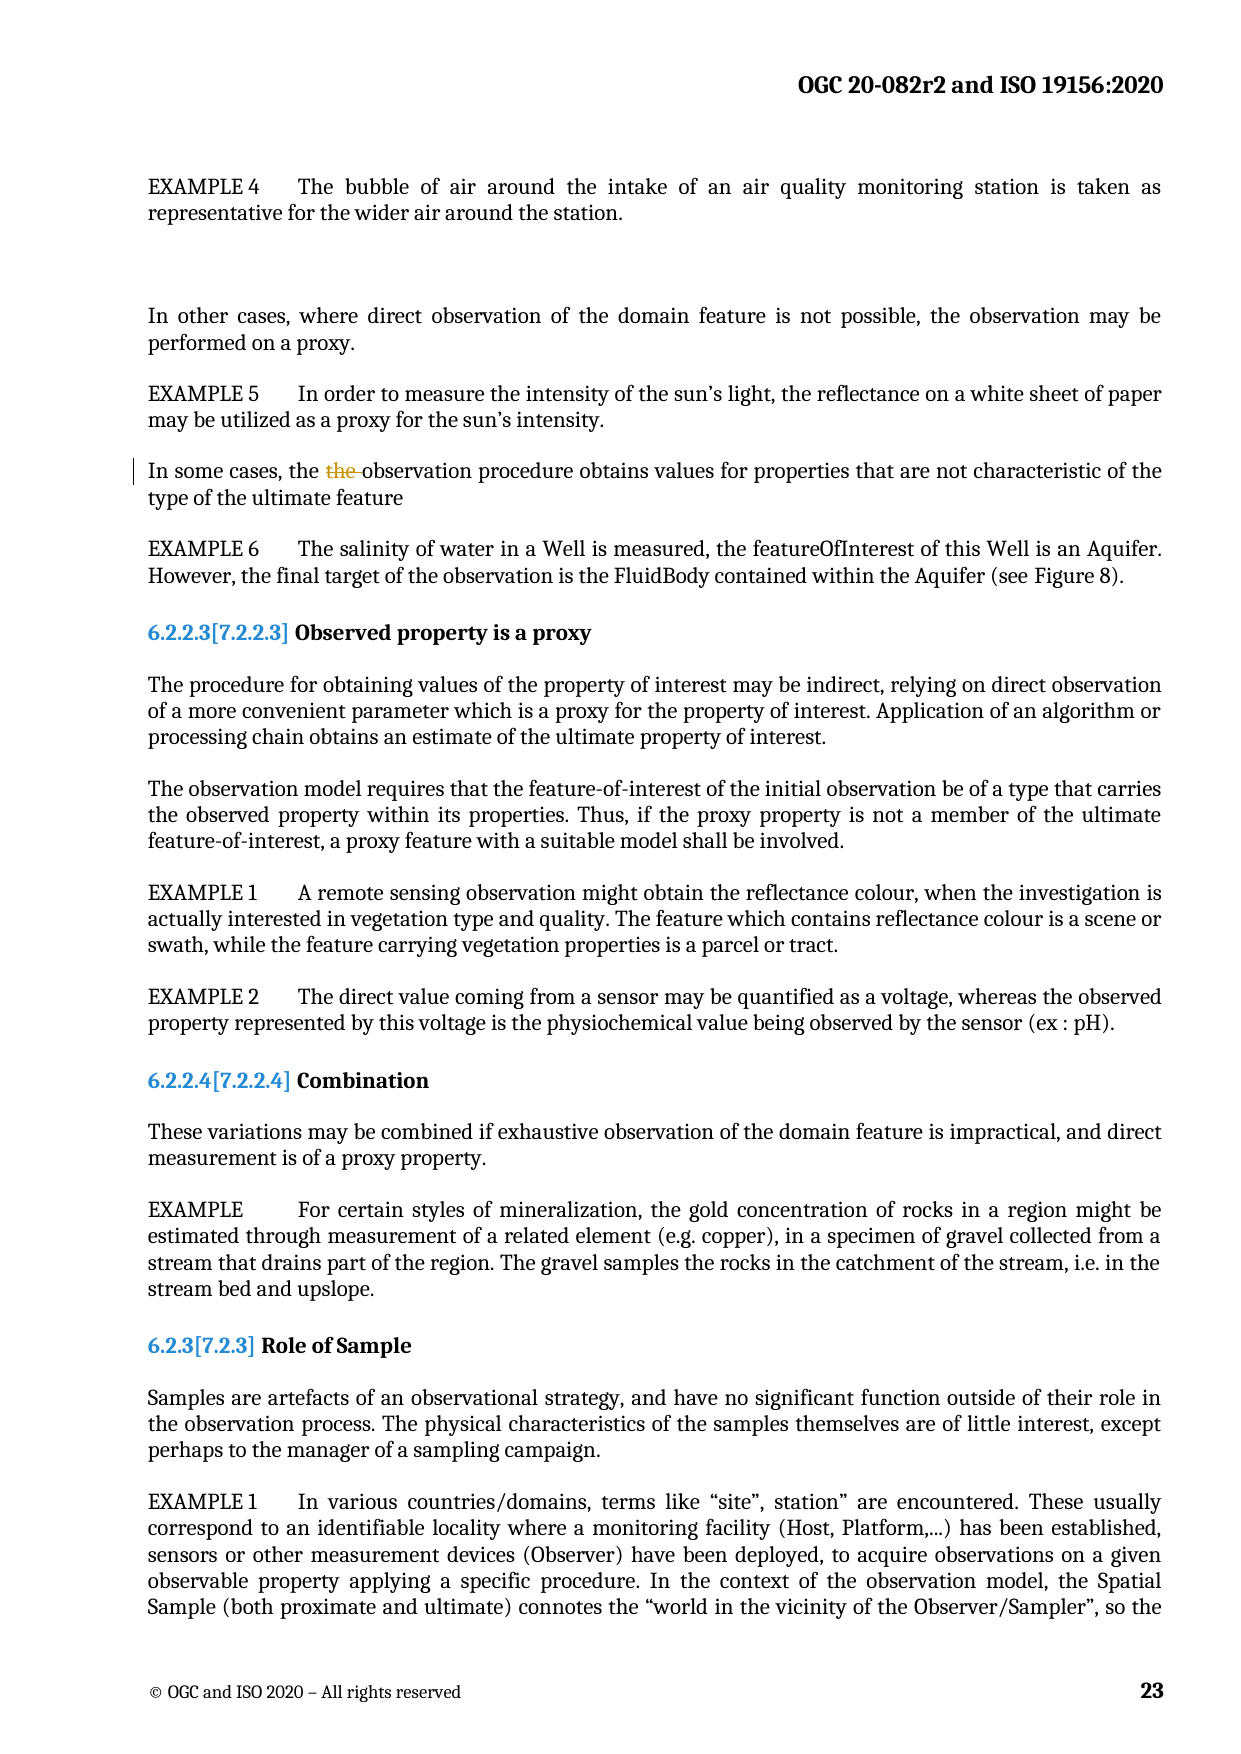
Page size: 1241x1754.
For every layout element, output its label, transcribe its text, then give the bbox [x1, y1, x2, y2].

subtitle Combination [148, 1067, 1163, 1094]
text EXAMPLE For certain styles of mineralization, the gold concentration of rocks in a region might be estimated through measurement of a related element (e.g. copper), in a specimen of gravel collected from a stream that drains part of the region. The gravel samples the rocks in the catchment of the stream, i.e. in the stream bed and upslope. [148, 1197, 1163, 1302]
text The procedure for obtaining values of the property of interest may be indirect, relying on direct observation of a more convenient parameter which is a proxy for the property of interest. Application of an algorithm or processing chain obtains an estimate of the ultimate property of interest. [148, 671, 1163, 750]
text EXAMPLE 4 The bubble of air around the intake of an air quality monitoring station is taken as representative for the wider air around the station. [148, 174, 1163, 227]
text EXAMPLE 6 The salinity of water in a Well is measured, the featureOfInterest of this Well is an Aquifer. However, the final target of the observation is the FluidBody contained within the Aquifer (see Figure 8). [148, 536, 1163, 589]
subtitle Observed property is a proxy [148, 620, 1163, 646]
text The observation model requires that the feature-of-interest of the initial observation be of a type that carries the observed property within its properties. Thus, if the proxy property is not a member of the ultimate feature-of-interest, a proxy feature with a suitable model shall be involved. [148, 775, 1163, 854]
text In other cases, where direct observation of the domain feature is not possible, the observation may be performed on a proxy. [148, 303, 1163, 356]
text EXAMPLE 2 The direct value coming from a sensor may be quantified as a voltage, whereas the observed property represented by this voltage is the physiochemical value being observed by the sensor (ex : pH). [148, 983, 1163, 1036]
text These variations may be combined if exhaustive observation of the domain feature is impractical, and direct measurement is of a proxy property. [148, 1119, 1163, 1172]
text EXAMPLE 1 A remote sensing observation might obtain the reflectance colour, when the investigation is actually interested in vegetation type and quality. The feature which contains reflectance colour is a scene or swath, while the feature carrying vegetation properties is a parcel or tract. [148, 879, 1163, 958]
text In some cases, the observation procedure obtains values for properties that are not characteristic of the type of the ultimate feature [148, 458, 1163, 511]
subtitle Role of Sample [148, 1333, 1163, 1359]
text EXAMPLE 5 In order to measure the intensity of the sun’s light, the reflectance on a white sheet of paper may be utilized as a proxy for the sun’s intensity. [148, 381, 1163, 433]
text Samples are artefacts of an observational strategy, and have no significant function outside of their role in the observation process. The physical characteristics of the samples themselves are of little interest, except perhaps to the manager of a sampling campaign. [148, 1384, 1163, 1464]
